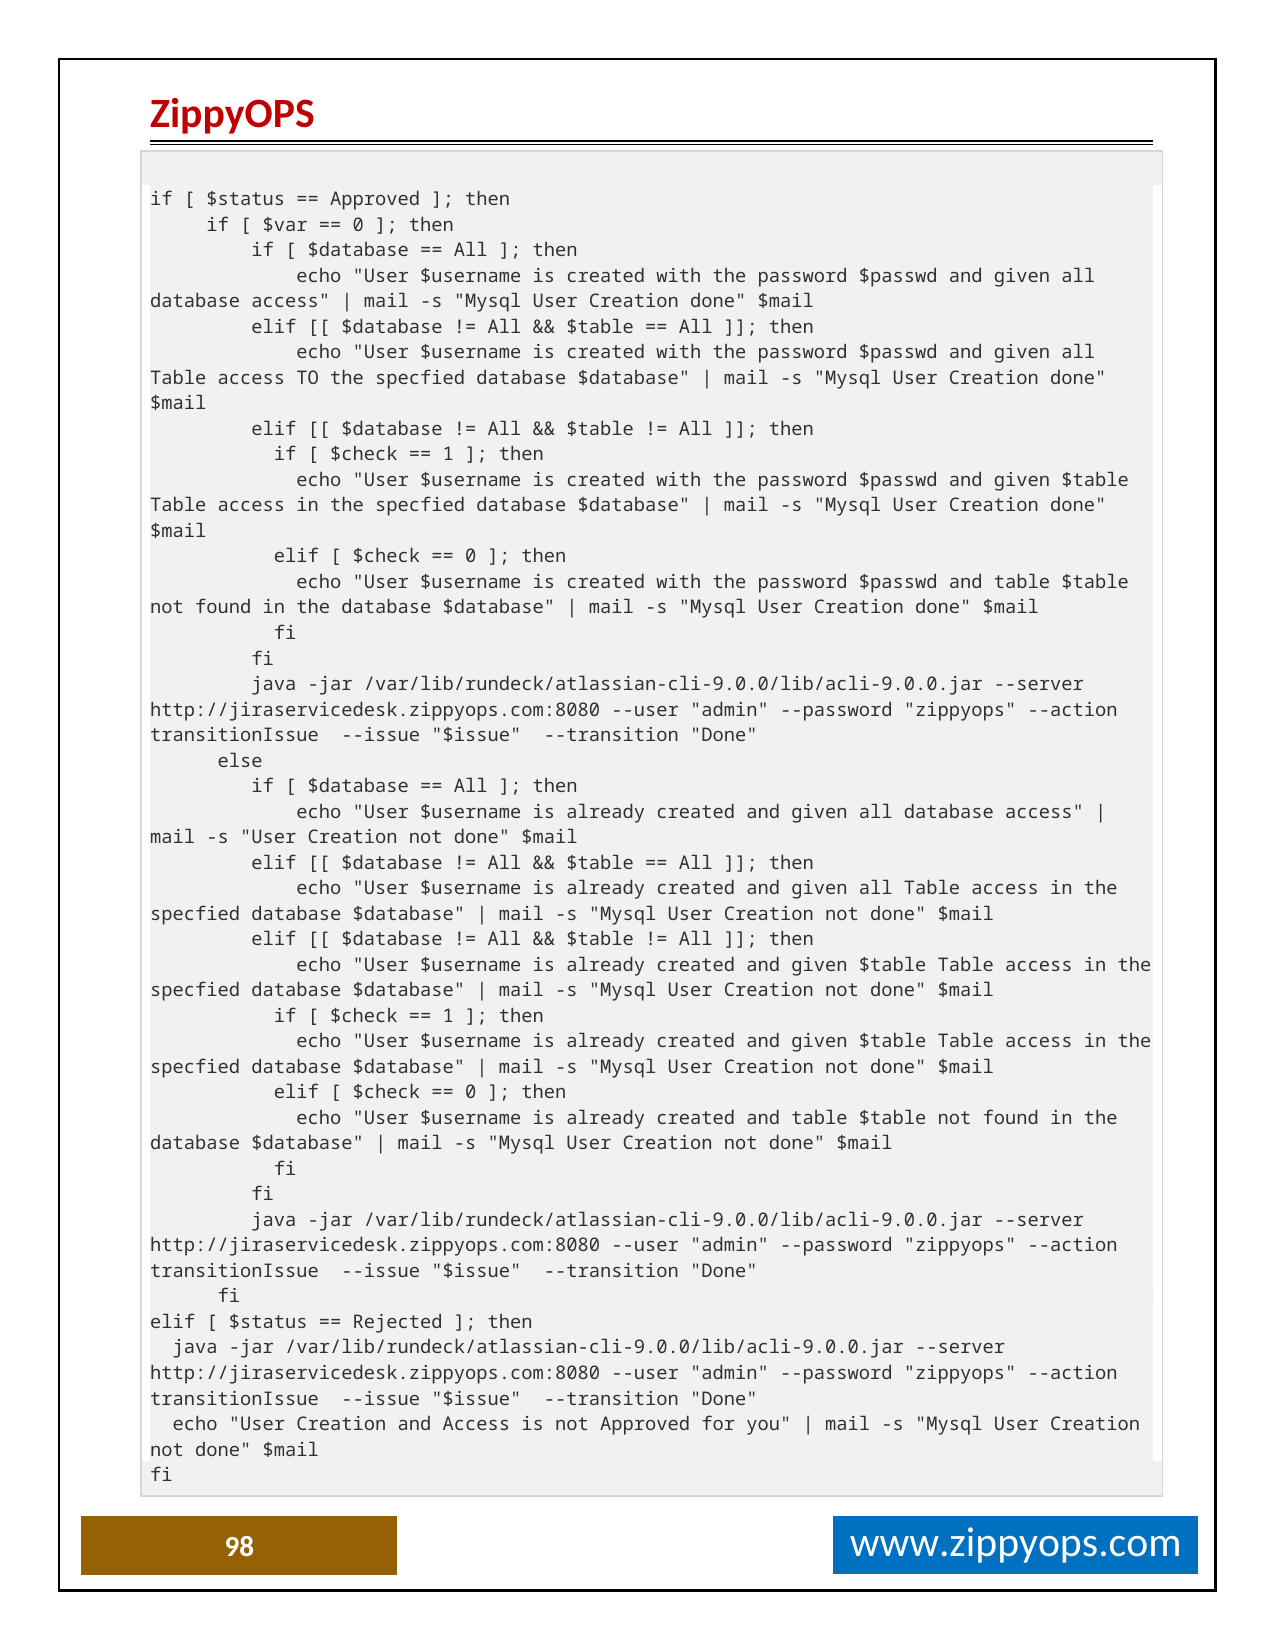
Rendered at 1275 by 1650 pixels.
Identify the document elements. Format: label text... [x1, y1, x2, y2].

text if [ $check == 1 ]; then [150, 441, 1153, 466]
text elif [ $check == 0 ]; then [150, 543, 1153, 568]
text elif [ $status == Rejected ]; then [150, 1308, 1153, 1334]
text if [ $var == 0 ]; then [150, 211, 1153, 236]
text fi [142, 1452, 1162, 1495]
text fi [150, 1155, 1153, 1181]
text if [ $database == All ]; then [150, 236, 1153, 262]
text elif [ $check == 0 ]; then [150, 1079, 1153, 1104]
text echo "User $username is created with the password $passwd and given $table Table access in the specfied database $database" | mail -s "Mysql User Creation done" $mail [150, 466, 1153, 543]
text echo "User $username is already created and table $table not found in the database $database" | mail -s "Mysql User Creation not done" $mail [150, 1104, 1153, 1155]
text fi [150, 1283, 1153, 1308]
text if [ $database == All ]; then [150, 772, 1153, 798]
text echo "User Creation and Access is not Approved for you" | mail -s "Mysql User Creation not done" $mail [150, 1410, 1153, 1452]
text java -jar /var/lib/rundeck/atlassian-cli-9.0.0/lib/acli-9.0.0.jar --server http://jiraservicedesk.zippyops.com:8080 --user "admin" --password "zippyops" --action transitionIssue --issue "$issue" --transition "Done" [150, 1206, 1153, 1283]
text else [150, 747, 1153, 772]
text echo "User $username is created with the password $passwd and given all database access" | mail -s "Mysql User Creation done" $mail [150, 262, 1153, 313]
text echo "User $username is already created and given all database access" | mail -s "User Creation not done" $mail [150, 798, 1153, 849]
text echo "User $username is created with the password $passwd and table $table not found in the database $database" | mail -s "Mysql User Creation done" $mail [150, 568, 1153, 619]
text if [ $status == Approved ]; then [150, 185, 1153, 211]
text echo "User $username is already created and given $table Table access in the specfied database $database" | mail -s "Mysql User Creation not done" $mail [150, 1028, 1153, 1079]
text echo "User $username is already created and given all Table access in the specfied database $database" | mail -s "Mysql User Creation not done" $mail [150, 874, 1153, 926]
text fi [150, 645, 1153, 670]
text echo "User $username is created with the password $passwd and given all Table access TO the specfied database $database" | mail -s "Mysql User Creation done" $mail [150, 338, 1153, 415]
text echo "User $username is already created and given $table Table access in the specfied database $database" | mail -s "Mysql User Creation not done" $mail [150, 951, 1153, 1002]
text elif [[ $database != All && $table == All ]]; then [150, 313, 1153, 338]
text elif [[ $database != All && $table == All ]]; then [150, 849, 1153, 874]
text if [ $check == 1 ]; then [150, 1002, 1153, 1028]
text java -jar /var/lib/rundeck/atlassian-cli-9.0.0/lib/acli-9.0.0.jar --server http://jiraservicedesk.zippyops.com:8080 --user "admin" --password "zippyops" --action transitionIssue --issue "$issue" --transition "Done" [150, 670, 1153, 747]
text java -jar /var/lib/rundeck/atlassian-cli-9.0.0/lib/acli-9.0.0.jar --server http://jiraservicedesk.zippyops.com:8080 --user "admin" --password "zippyops" --action transitionIssue --issue "$issue" --transition "Done" [150, 1334, 1153, 1410]
text fi [150, 1181, 1153, 1206]
text elif [[ $database != All && $table != All ]]; then [150, 415, 1153, 441]
text elif [[ $database != All && $table != All ]]; then [150, 926, 1153, 951]
text fi [150, 619, 1153, 645]
